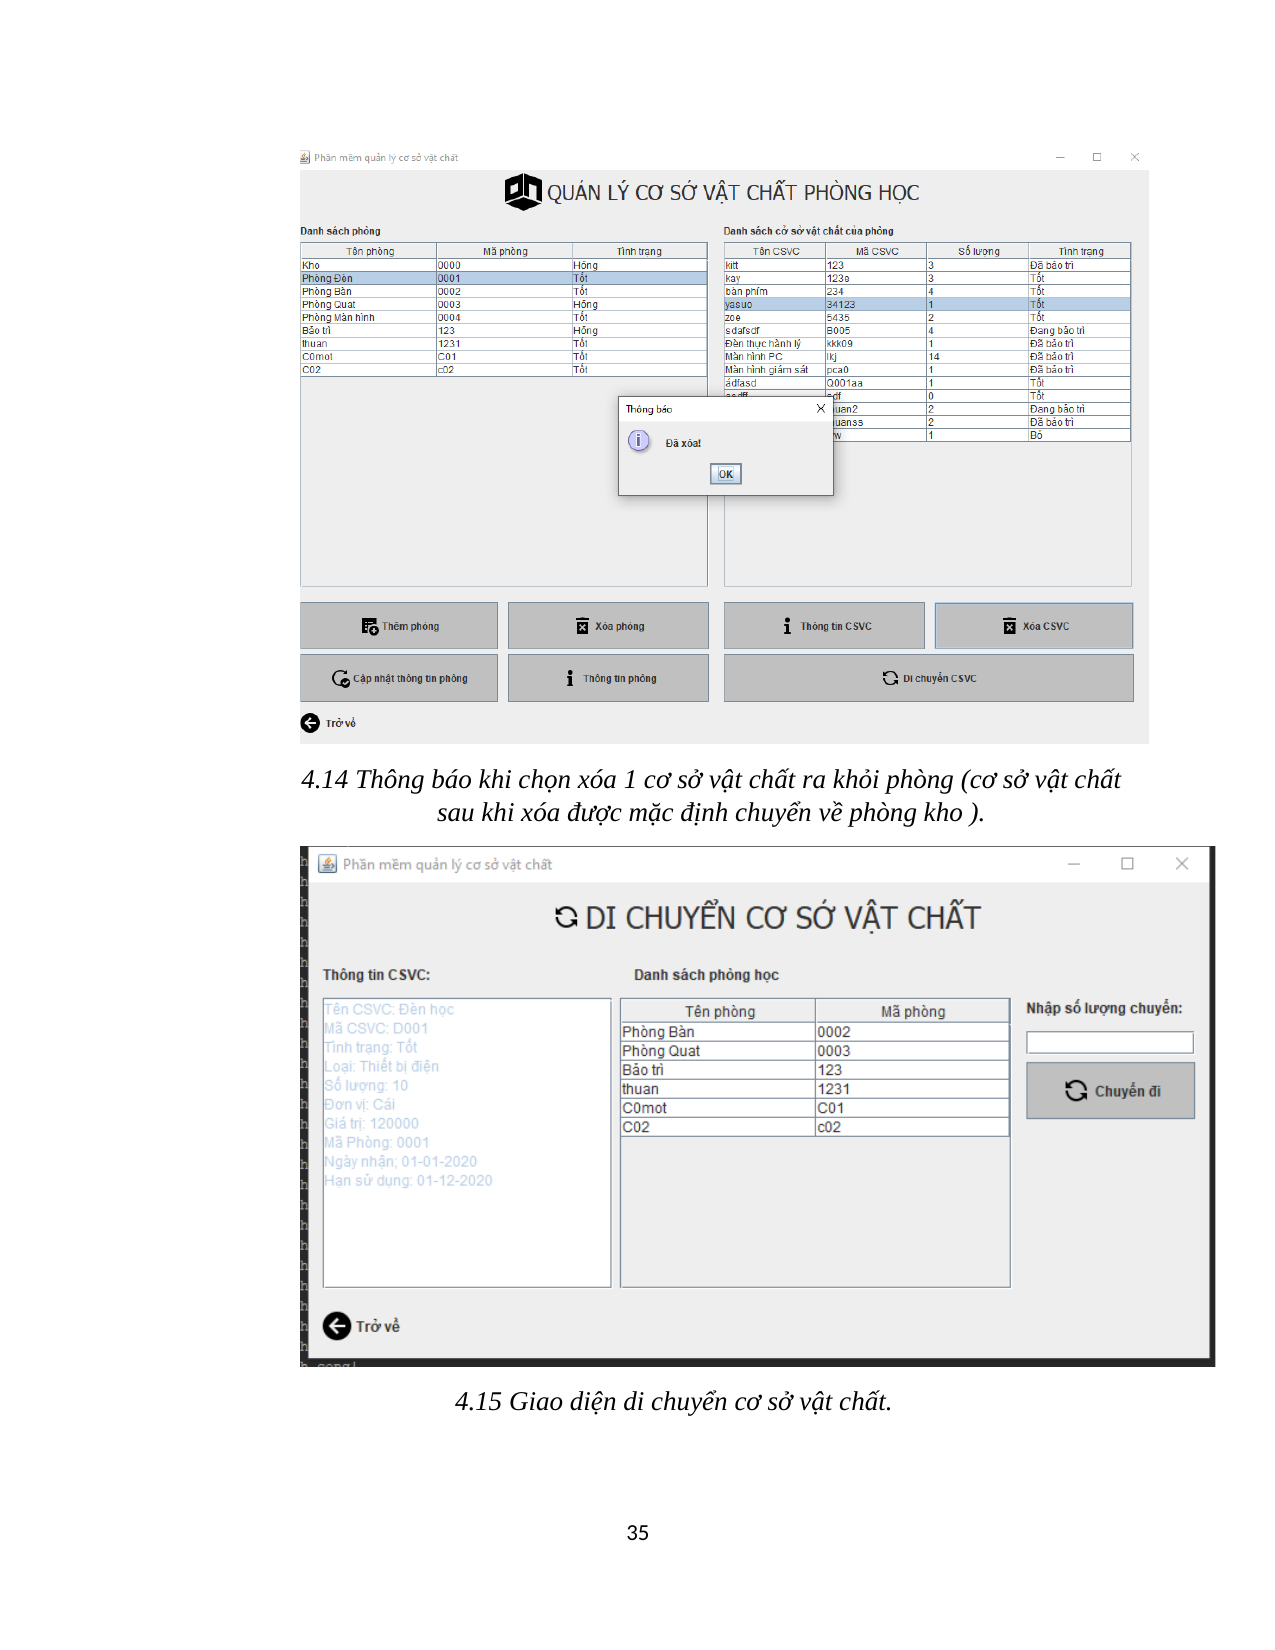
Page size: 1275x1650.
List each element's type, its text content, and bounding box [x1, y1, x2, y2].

text 4.14 Thông báo khi chọn xóa 1 cơ sở vật chất ra khỏi phòng (cơ sở vật chất sau khi xóa được mặc định chuyển về phòng kho ). [300, 763, 1125, 827]
picture [300, 150, 1150, 744]
picture [300, 846, 1216, 1367]
text 4.15 Giao diện di chuyển cơ sở vật chất. [225, 1385, 1125, 1416]
